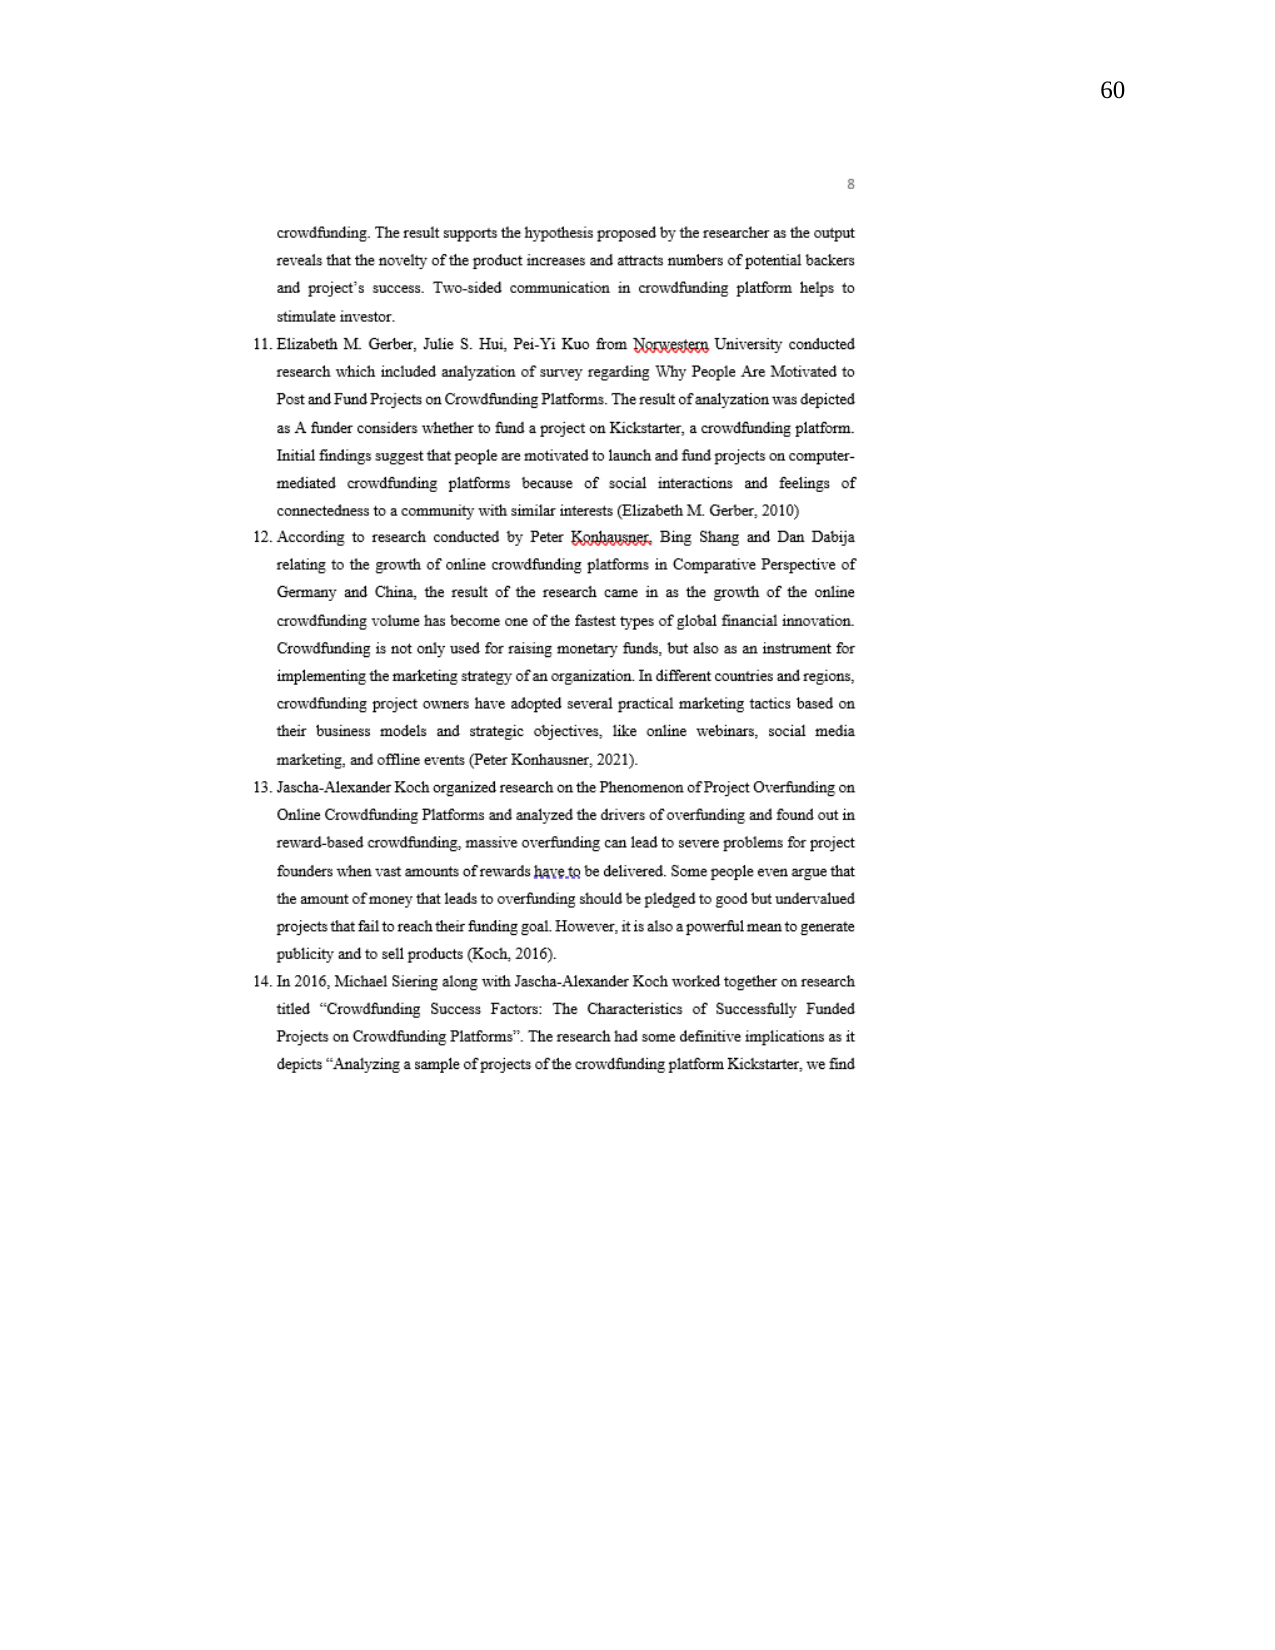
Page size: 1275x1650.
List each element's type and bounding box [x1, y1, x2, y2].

picture [150, 150, 928, 1083]
